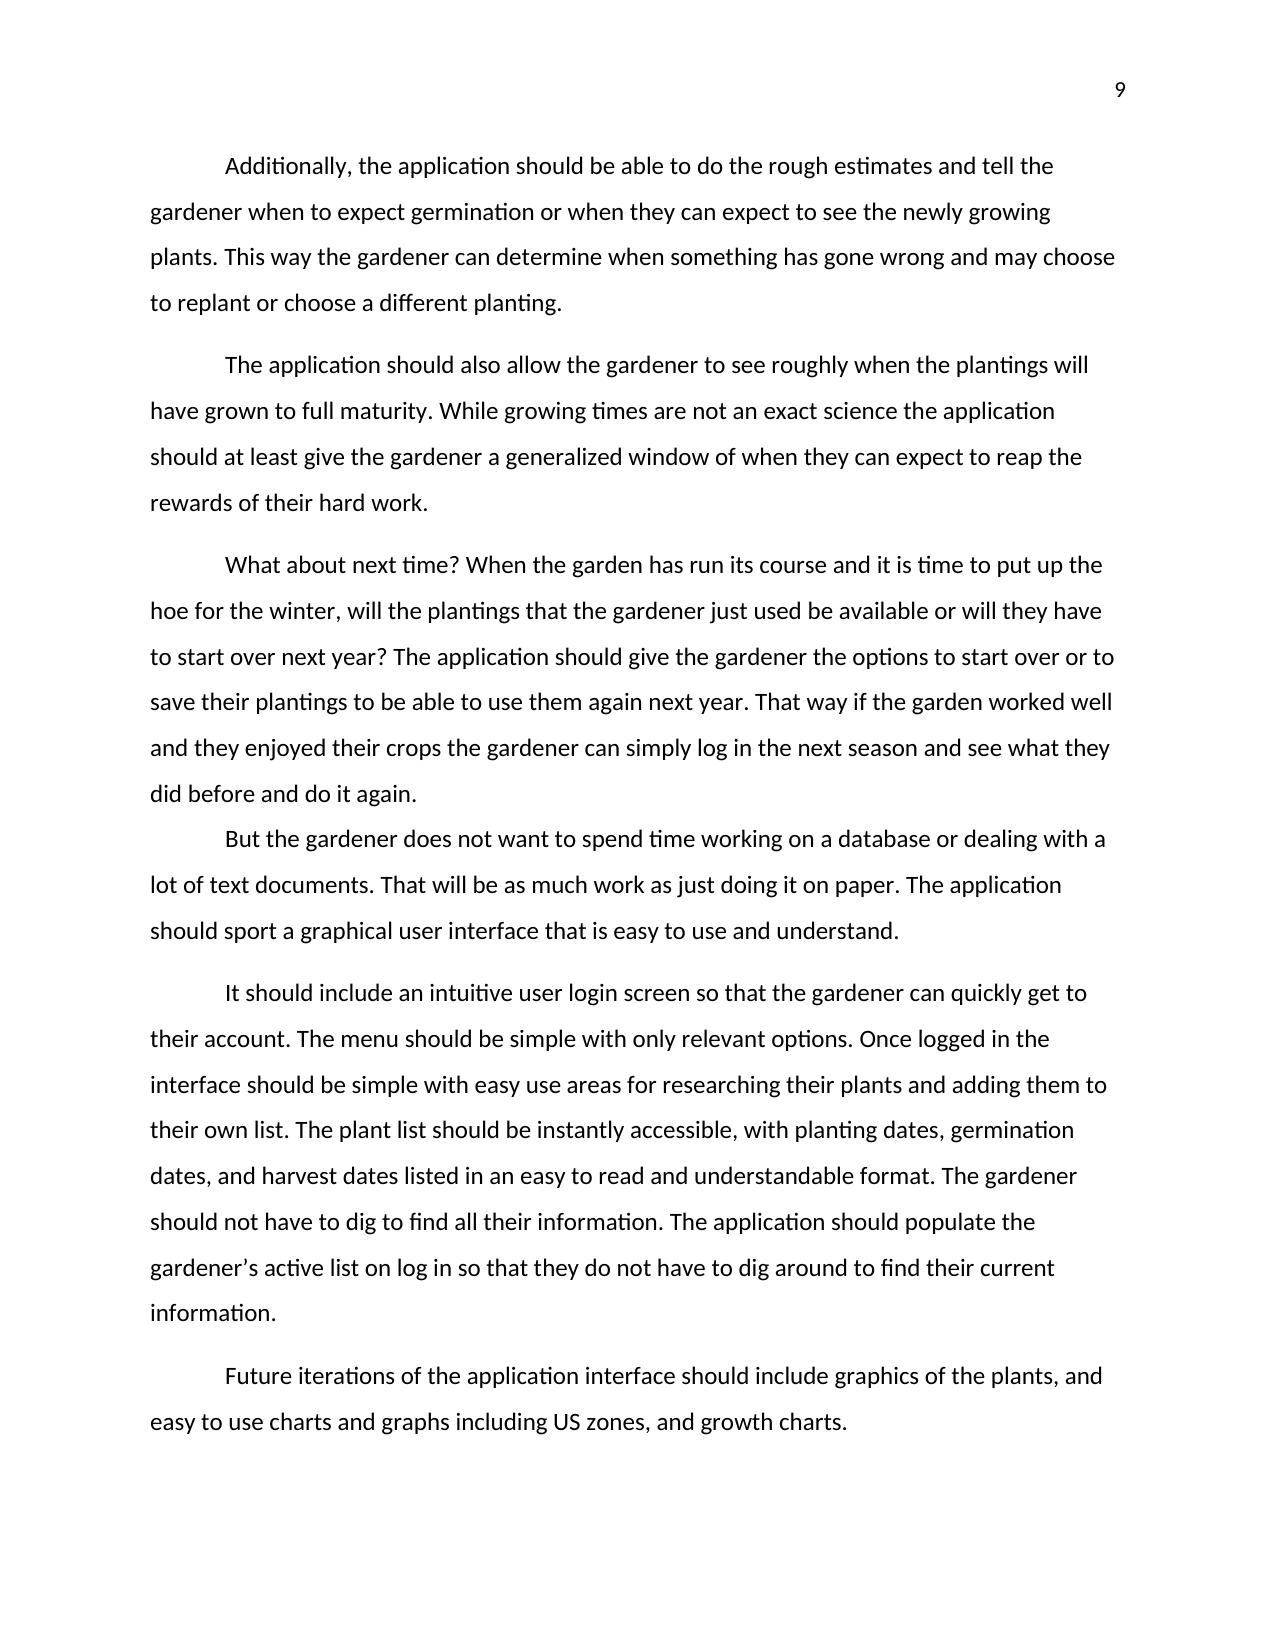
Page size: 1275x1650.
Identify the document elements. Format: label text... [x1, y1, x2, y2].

text What about next time? When the garden has run its course and it is time to put up the hoe for the winter, will the plantings that the gardener just used be available or will they have to start over next year? The application should give the gardener the options to start over or to save their plantings to be able to use them again next year. That way if the garden worked well and they enjoyed their crops the gardener can simply log in the next season and see what they did before and do it again. But the gardener does not want to spend time working on a database or dealing with a lot of text documents. That will be as much work as just doing it on paper. The application should sport a graphical user interface that is easy to use and understand. [150, 549, 1125, 946]
text Additionally, the application should be able to do the rough estimates and tell the gardener when to expect germination or when they can expect to see the newly growing plants. This way the gardener can determine when something has gone wrong and may choose to replant or choose a different planting. [150, 150, 1125, 318]
text It should include an intuitive user login screen so that the gardener can quickly get to their account. The menu should be simple with only relevant options. Once logged in the interface should be simple with easy use areas for researching their plants and adding them to their own list. The plant list should be instantly accessible, with planting dates, germination dates, and harvest dates listed in an easy to read and understandable format. The gardener should not have to dig to find all their information. The application should populate the gardener’s active list on log in so that they do not have to dig around to find their current information. [150, 977, 1125, 1328]
text The application should also allow the gardener to see roughly when the plantings will have grown to full maturity. While growing times are not an exact science the application should at least give the gardener a generalized window of when they can expect to reap the rewards of their hard work. [150, 349, 1125, 517]
text Future iterations of the application interface should include graphics of the plants, and easy to use charts and graphs including US zones, and growth charts. [150, 1360, 1125, 1436]
